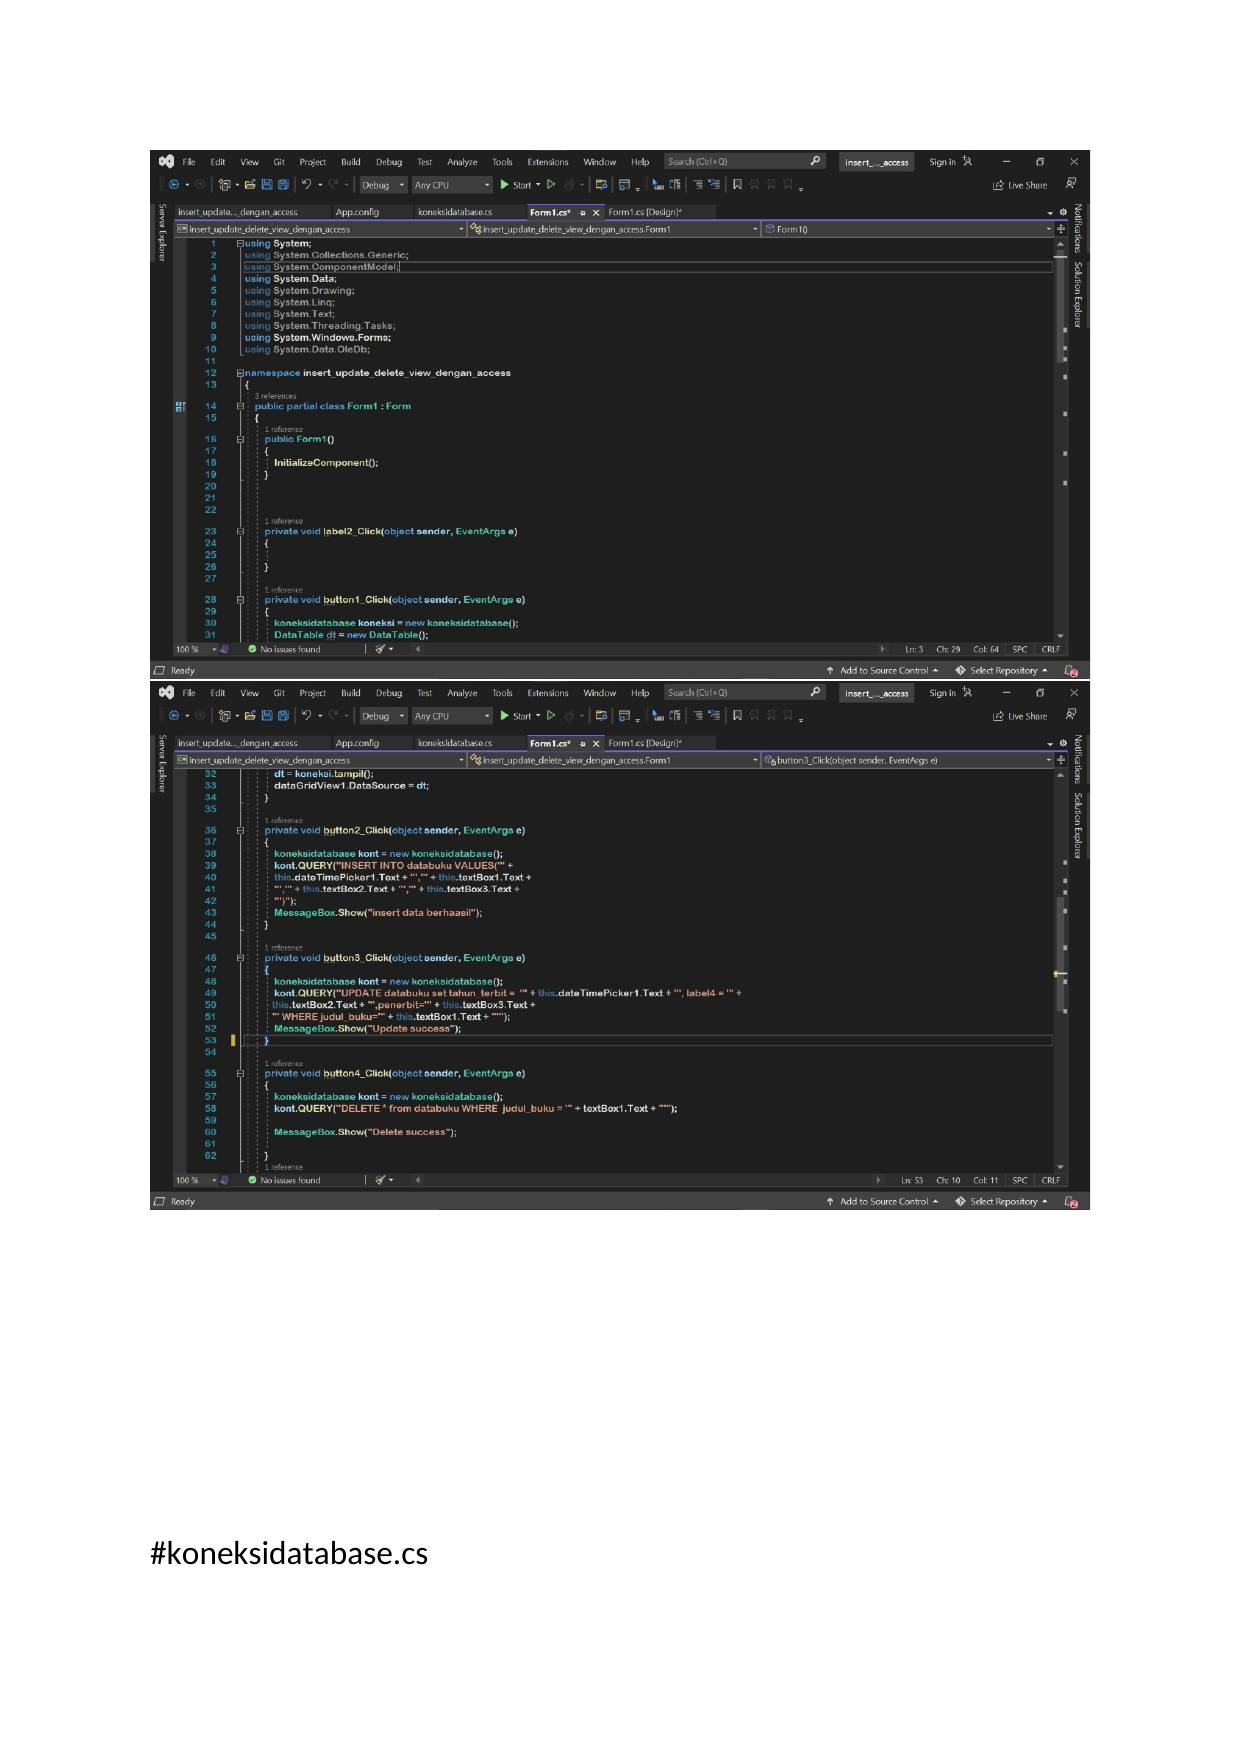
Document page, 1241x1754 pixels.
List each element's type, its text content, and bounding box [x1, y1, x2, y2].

text #koneksidatabase.cs [150, 1532, 1090, 1573]
picture [150, 150, 1091, 679]
picture [150, 681, 1091, 1210]
